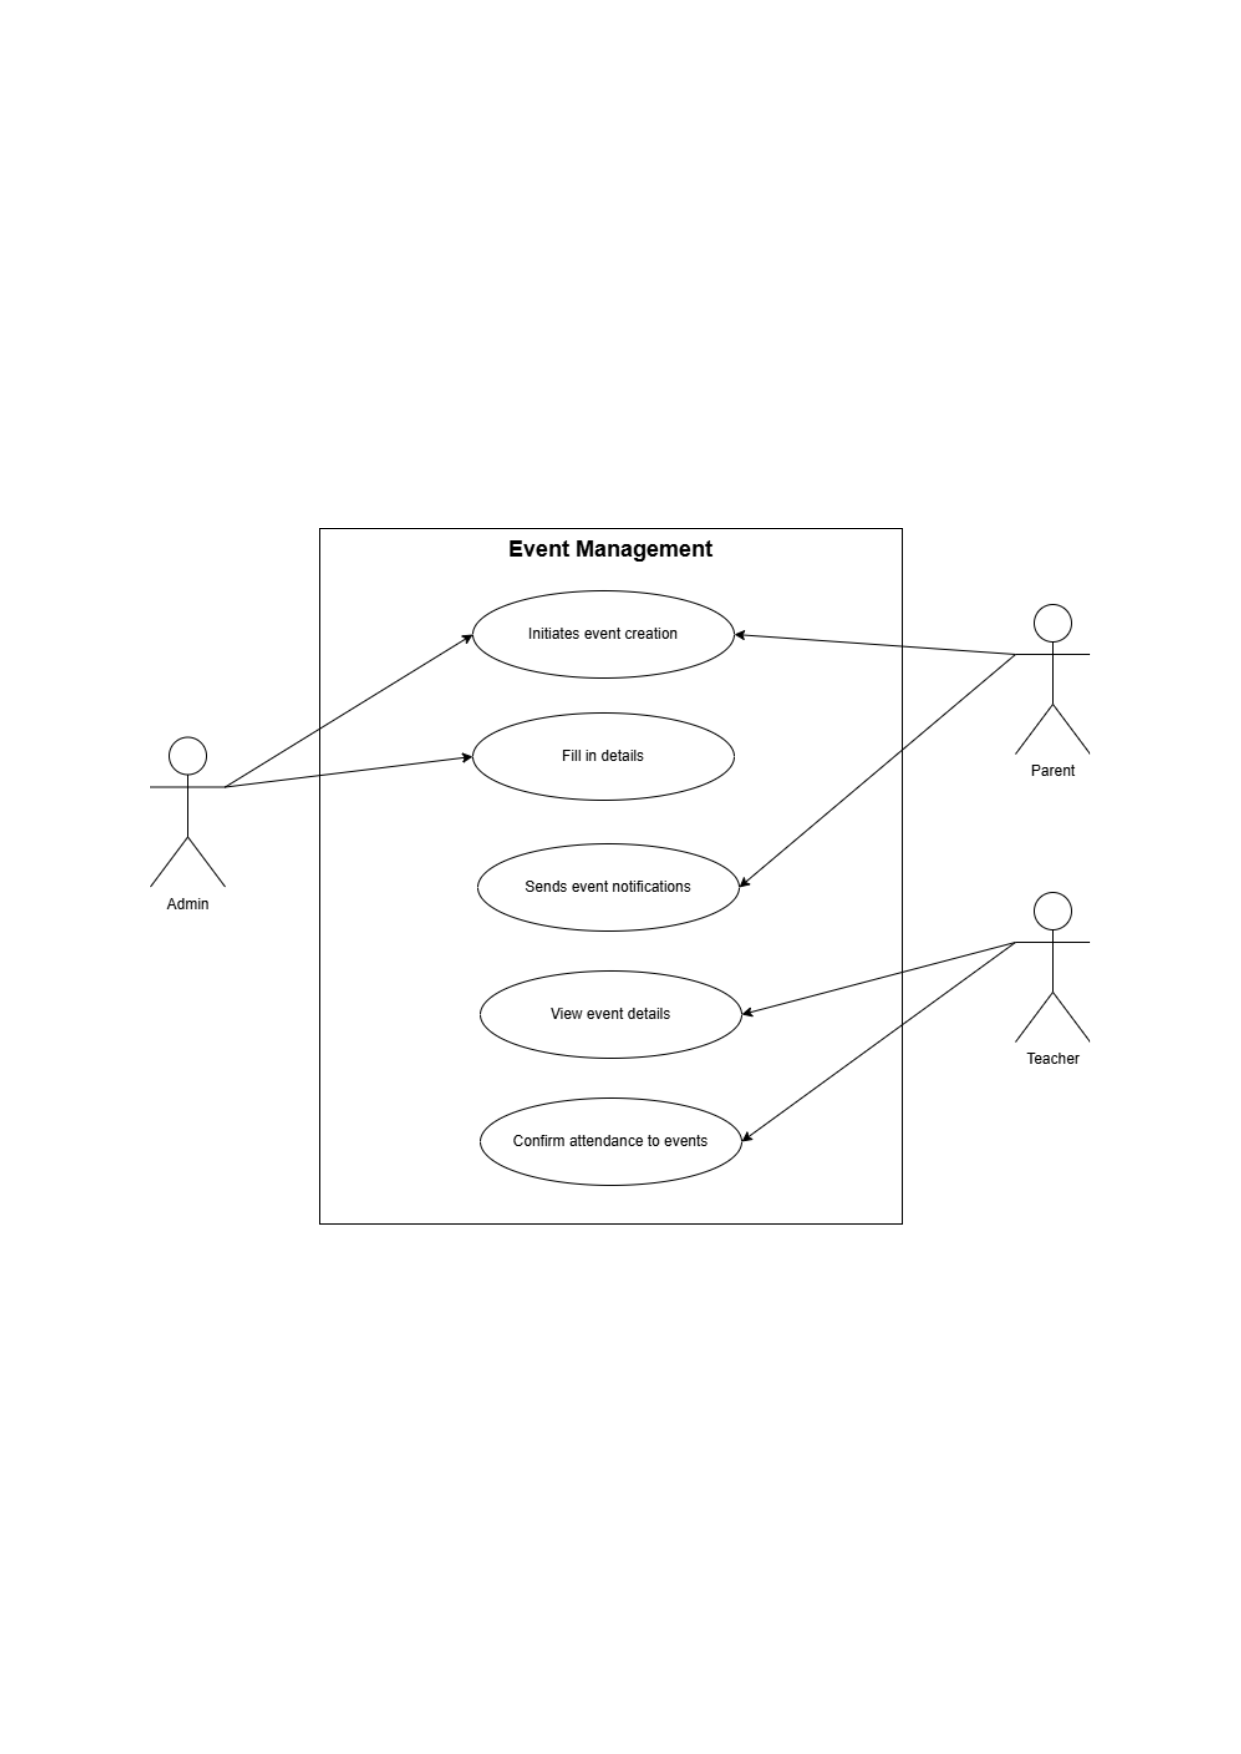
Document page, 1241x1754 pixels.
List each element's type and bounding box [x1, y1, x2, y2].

picture [150, 528, 1091, 1226]
